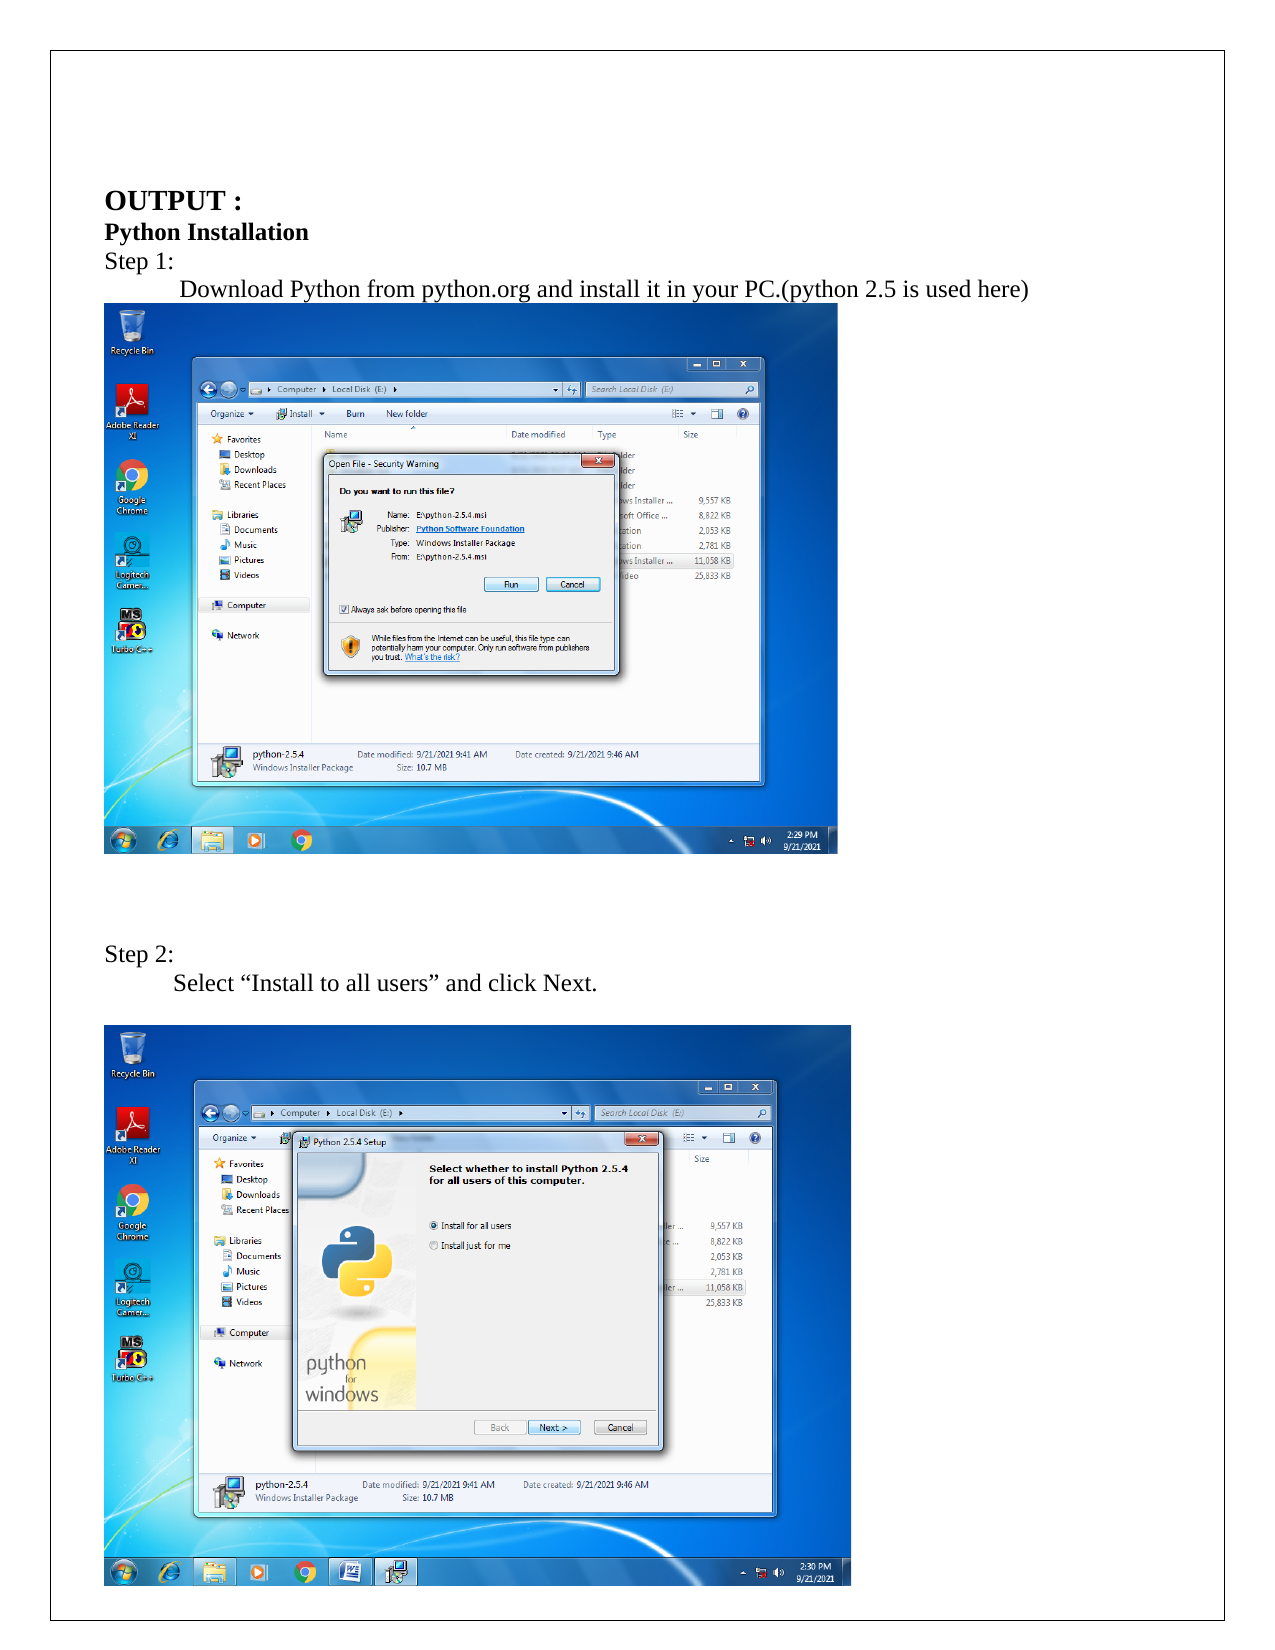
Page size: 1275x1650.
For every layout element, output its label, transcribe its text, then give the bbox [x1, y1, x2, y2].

text Python Installation [104, 217, 1171, 246]
picture [104, 303, 838, 854]
text Step 2: [104, 939, 1171, 968]
text Download Python from python.org and install it in your PC.(python 2.5 is used here) [104, 274, 1171, 303]
picture [104, 1025, 852, 1586]
text OUTPUT : [104, 183, 915, 217]
text Select “Install to all users” and click Next. [104, 968, 1171, 997]
text Step 1: [104, 246, 1171, 274]
